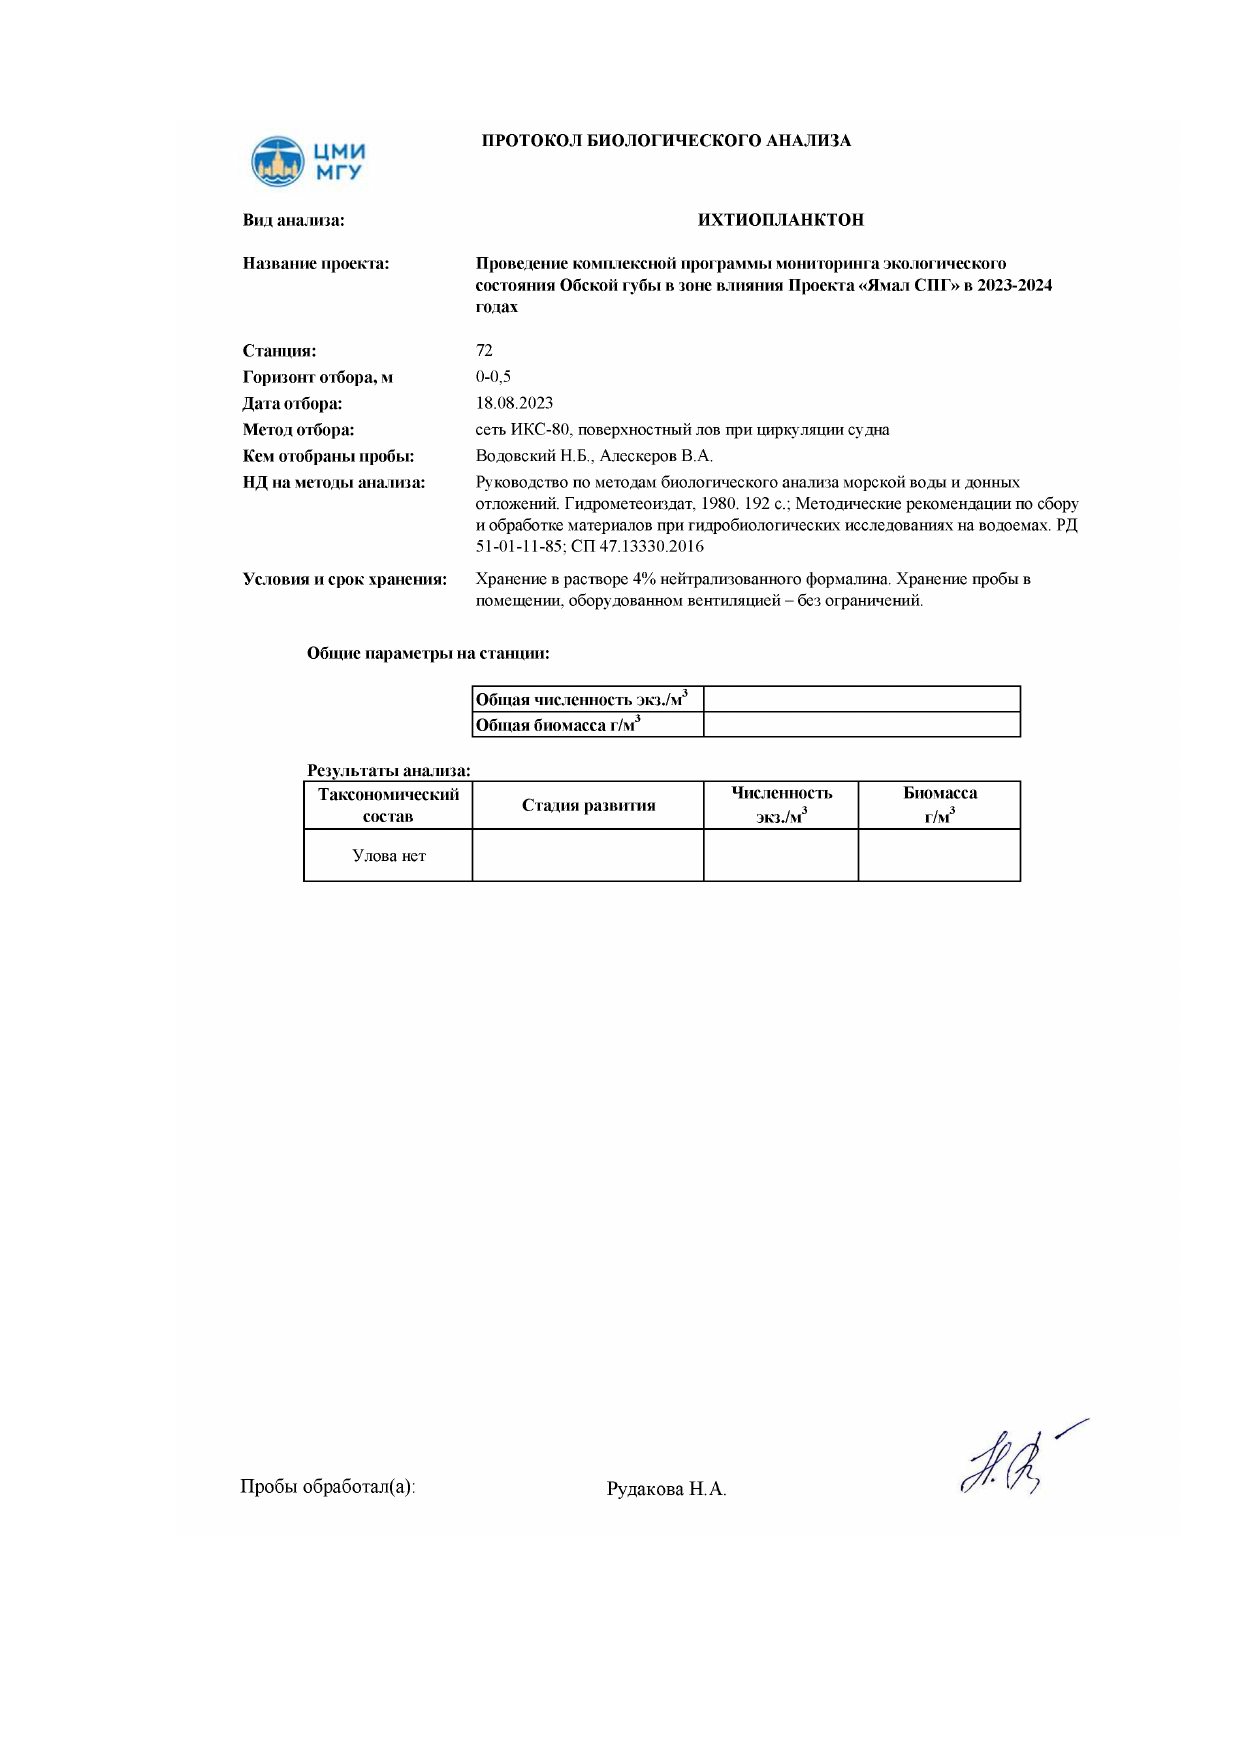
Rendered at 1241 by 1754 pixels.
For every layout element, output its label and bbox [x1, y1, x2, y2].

picture [177, 118, 1182, 1538]
